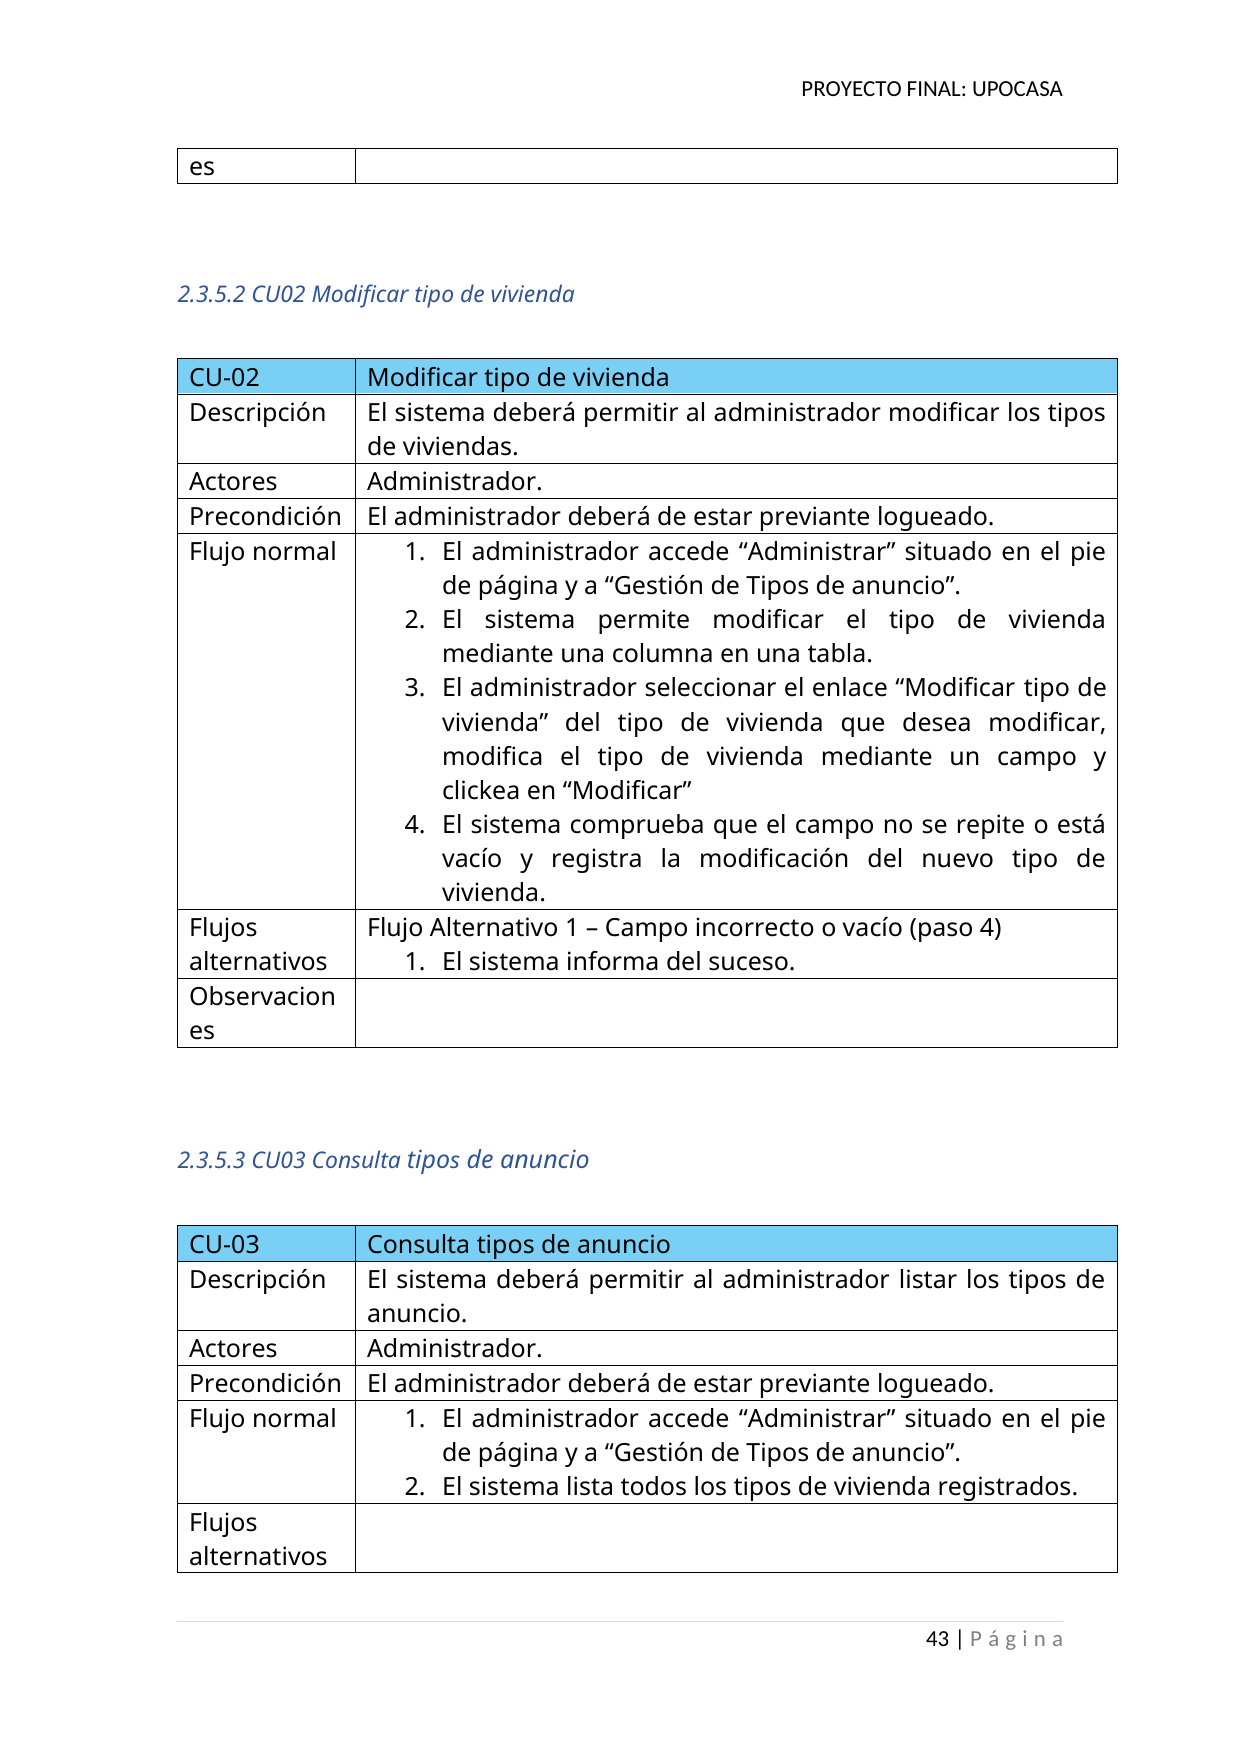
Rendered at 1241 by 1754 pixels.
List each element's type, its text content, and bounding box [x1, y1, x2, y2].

table_cell Descripción [178, 1262, 355, 1330]
table_cell [356, 149, 1117, 183]
table_cell El administrador accede “Administrar” situado en el pie de página y a “Gestión de Tipos de anuncio”. El sistema lista todos los tipos de vivienda registrados. [356, 1401, 1117, 1503]
subtitle 2.3.5.3 CU03 Consulta tipos de anuncio [177, 1142, 1063, 1176]
table_cell [356, 1504, 1117, 1572]
table_cell Precondición [178, 1366, 355, 1400]
table_cell El sistema deberá permitir al administrador listar los tipos de anuncio. [356, 1262, 1117, 1330]
table_cell El administrador deberá de estar previante logueado. [356, 499, 1117, 533]
subtitle 2.3.5.2 CU02 Modificar tipo de vivienda [177, 278, 1063, 309]
table_cell Observaciones [178, 149, 355, 183]
table_header CU-02 [178, 359, 355, 393]
table_cell El sistema deberá permitir al administrador modificar los tipos de viviendas. [356, 395, 1117, 463]
table_cell Precondición [178, 499, 355, 533]
table_cell El administrador accede “Administrar” situado en el pie de página y a “Gestión de Tipos de anuncio”. El sistema permite modificar el tipo de vivienda mediante una columna en una tabla. El administrador seleccionar el enlace “Modificar tipo de vivienda” del tipo de vivienda que desea modificar, modifica el tipo de vivienda mediante un campo y clickea en “Modificar” El sistema comprueba que el campo no se repite o está vacío y registra la modificación del nuevo tipo de vivienda. [356, 534, 1117, 908]
table_header CU-03 [178, 1226, 355, 1261]
table_cell Observaciones [178, 979, 355, 1047]
table_cell Flujos alternativos [178, 910, 355, 978]
table_cell Actores [178, 464, 355, 498]
table_cell Flujo normal [178, 1401, 355, 1503]
table_cell Administrador. [356, 464, 1117, 498]
table_cell El administrador deberá de estar previante logueado. [356, 1366, 1117, 1400]
table_cell Actores [178, 1331, 355, 1365]
table_cell [356, 979, 1117, 1047]
table_cell Descripción [178, 395, 355, 463]
table_cell Administrador. [356, 1331, 1117, 1365]
table_cell Flujos alternativos [178, 1504, 355, 1572]
table_cell Flujo Alternativo 1 – Campo incorrecto o vacío (paso 4) El sistema informa del suceso. [356, 910, 1117, 978]
table_header Modificar tipo de vivienda [356, 359, 1117, 393]
table_cell Flujo normal [178, 534, 355, 908]
table_header Consulta tipos de anuncio [356, 1226, 1117, 1261]
